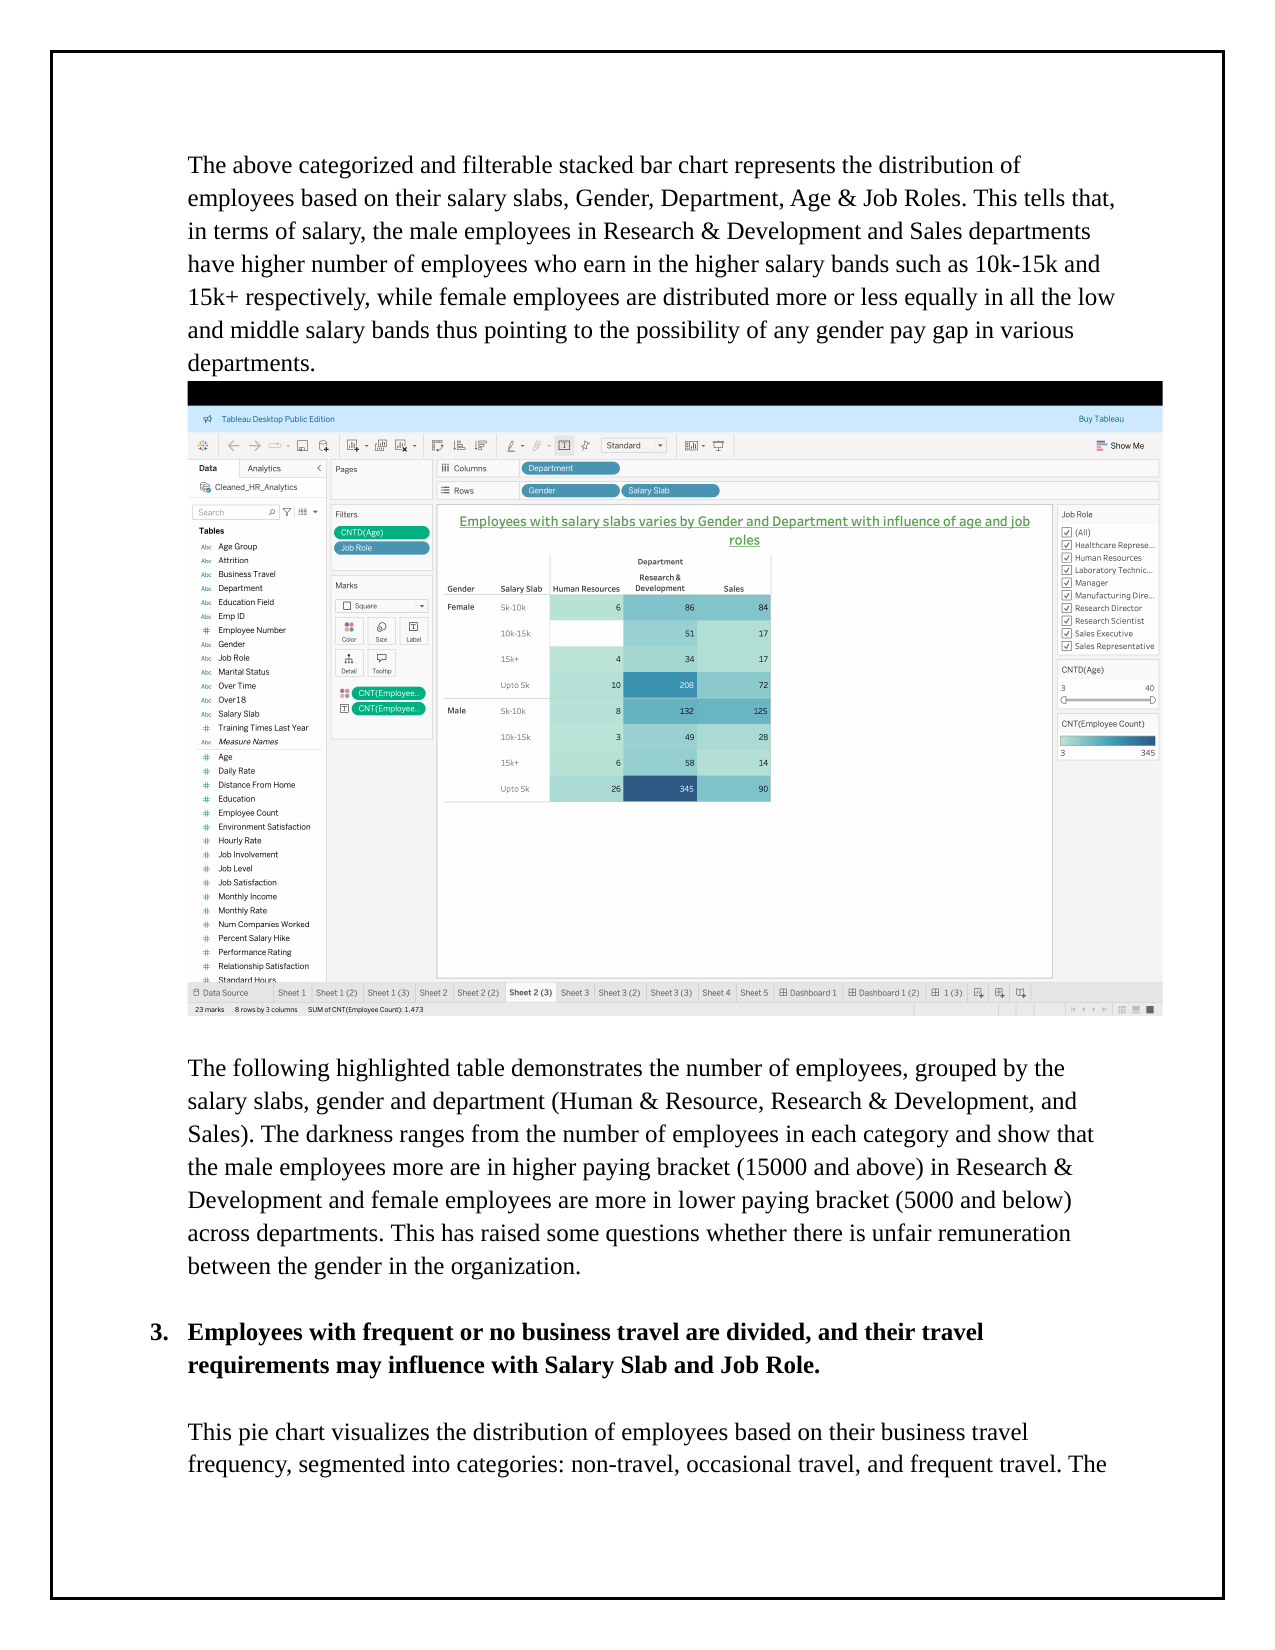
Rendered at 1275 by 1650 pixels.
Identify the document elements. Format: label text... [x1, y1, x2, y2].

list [187, 1417, 1125, 1478]
list The following highlighted table demonstrates the number of employees, grouped by the salary slabs, gender and department (Human & Resource, Research & Development, and Sales). The darkness ranges from the number of employees in each category and show that the male employees more are in higher paying bracket (15000 and above) in Research & Development and female employees are more in lower paying bracket (5000 and below) across departments. This has raised some questions whether there is unfair remuneration between the gender in the organization. [187, 1053, 1125, 1280]
picture [187, 381, 1163, 1016]
list The above categorized and filterable stacked bar chart represents the distribution of employees based on their salary slabs, Gender, Department, Age & Job Roles. This tells that, in terms of salary, the male employees in Research & Development and Sales departments have higher number of employees who earn in the higher salary bands such as 10k-15k and 15k+ respectively, while female employees are distributed more or less equally in all the low and middle salary bands thus pointing to the possibility of any gender pay gap in various departments. [187, 150, 1125, 377]
list Employees with frequent or no business travel are divided, and their travel requirements may influence with Salary Slab and Job Role. [150, 1317, 1125, 1379]
